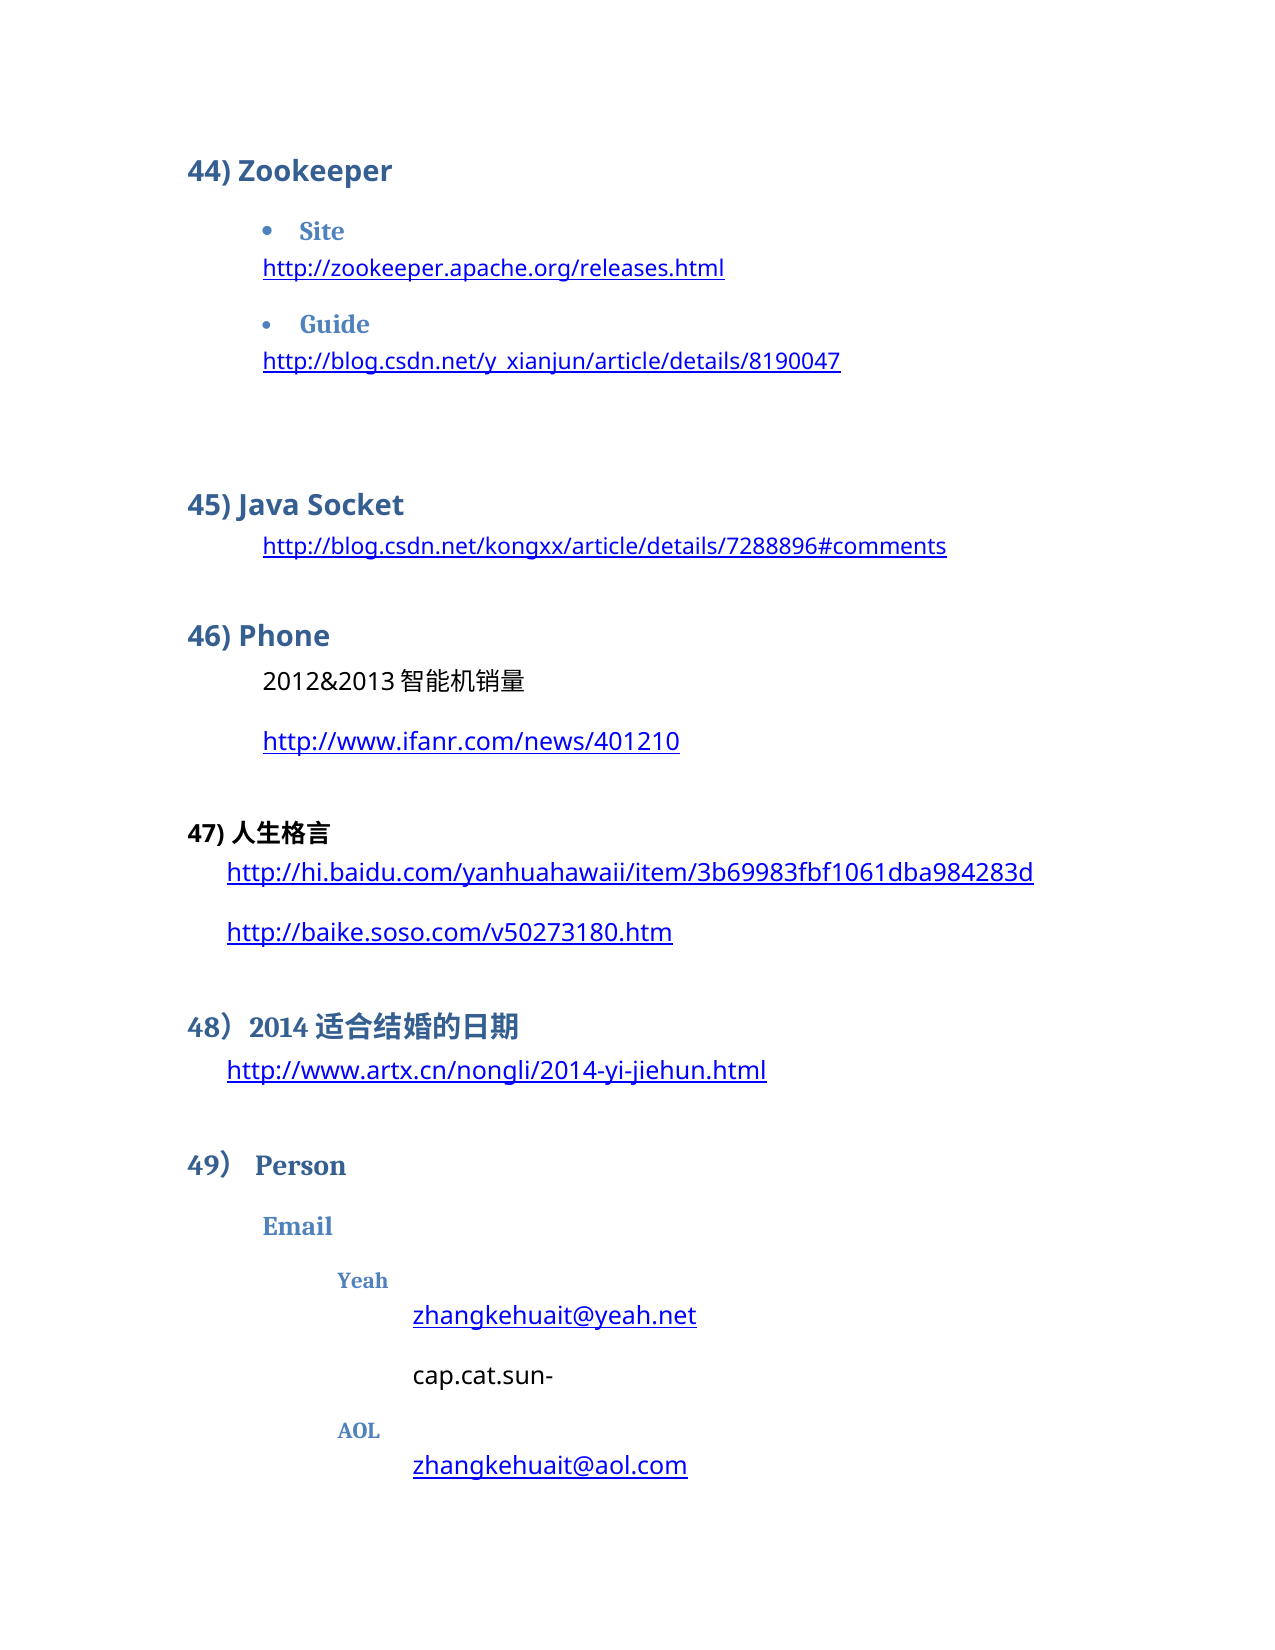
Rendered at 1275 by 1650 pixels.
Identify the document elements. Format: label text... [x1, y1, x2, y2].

text zhangkehuait@aol.com [187, 1448, 1087, 1482]
text zhangkehuait@yeah.net [187, 1298, 1087, 1332]
subtitle 44) Zookeeper [187, 150, 1087, 190]
subtitle 47) 人生格言 [187, 813, 1087, 849]
text http://zookeeper.apache.org/releases.html [187, 252, 1087, 283]
subtitle Site [262, 216, 1087, 248]
subtitle 46) Phone [187, 616, 1087, 655]
text http://www.artx.cn/nongli/2014-yi-jiehun.html [187, 1052, 1087, 1086]
subtitle Guide [262, 309, 1087, 340]
subtitle 48）2014 适合结婚的日期 [187, 1004, 1087, 1046]
text http://baike.soso.com/v50273180.htm [187, 915, 1087, 949]
text 2012&2013智能机销量 [187, 661, 1087, 698]
text http://hi.baidu.com/yanhuahawaii/item/3b69983fbf1061dba984283d [187, 855, 1087, 889]
text cap.cat.sun- [187, 1358, 1087, 1392]
text http://www.ifanr.com/news/401210 [187, 724, 1087, 758]
text http://blog.csdn.net/kongxx/article/details/7288896#comments [187, 530, 1087, 561]
subtitle 49） Person [187, 1142, 1087, 1184]
subtitle AOL [187, 1418, 1087, 1444]
subtitle Yeah [187, 1267, 1087, 1294]
subtitle 45) Java Socket [187, 484, 1087, 524]
subtitle Email [187, 1211, 1087, 1242]
text http://blog.csdn.net/y_xianjun/article/details/8190047 [187, 345, 1087, 376]
